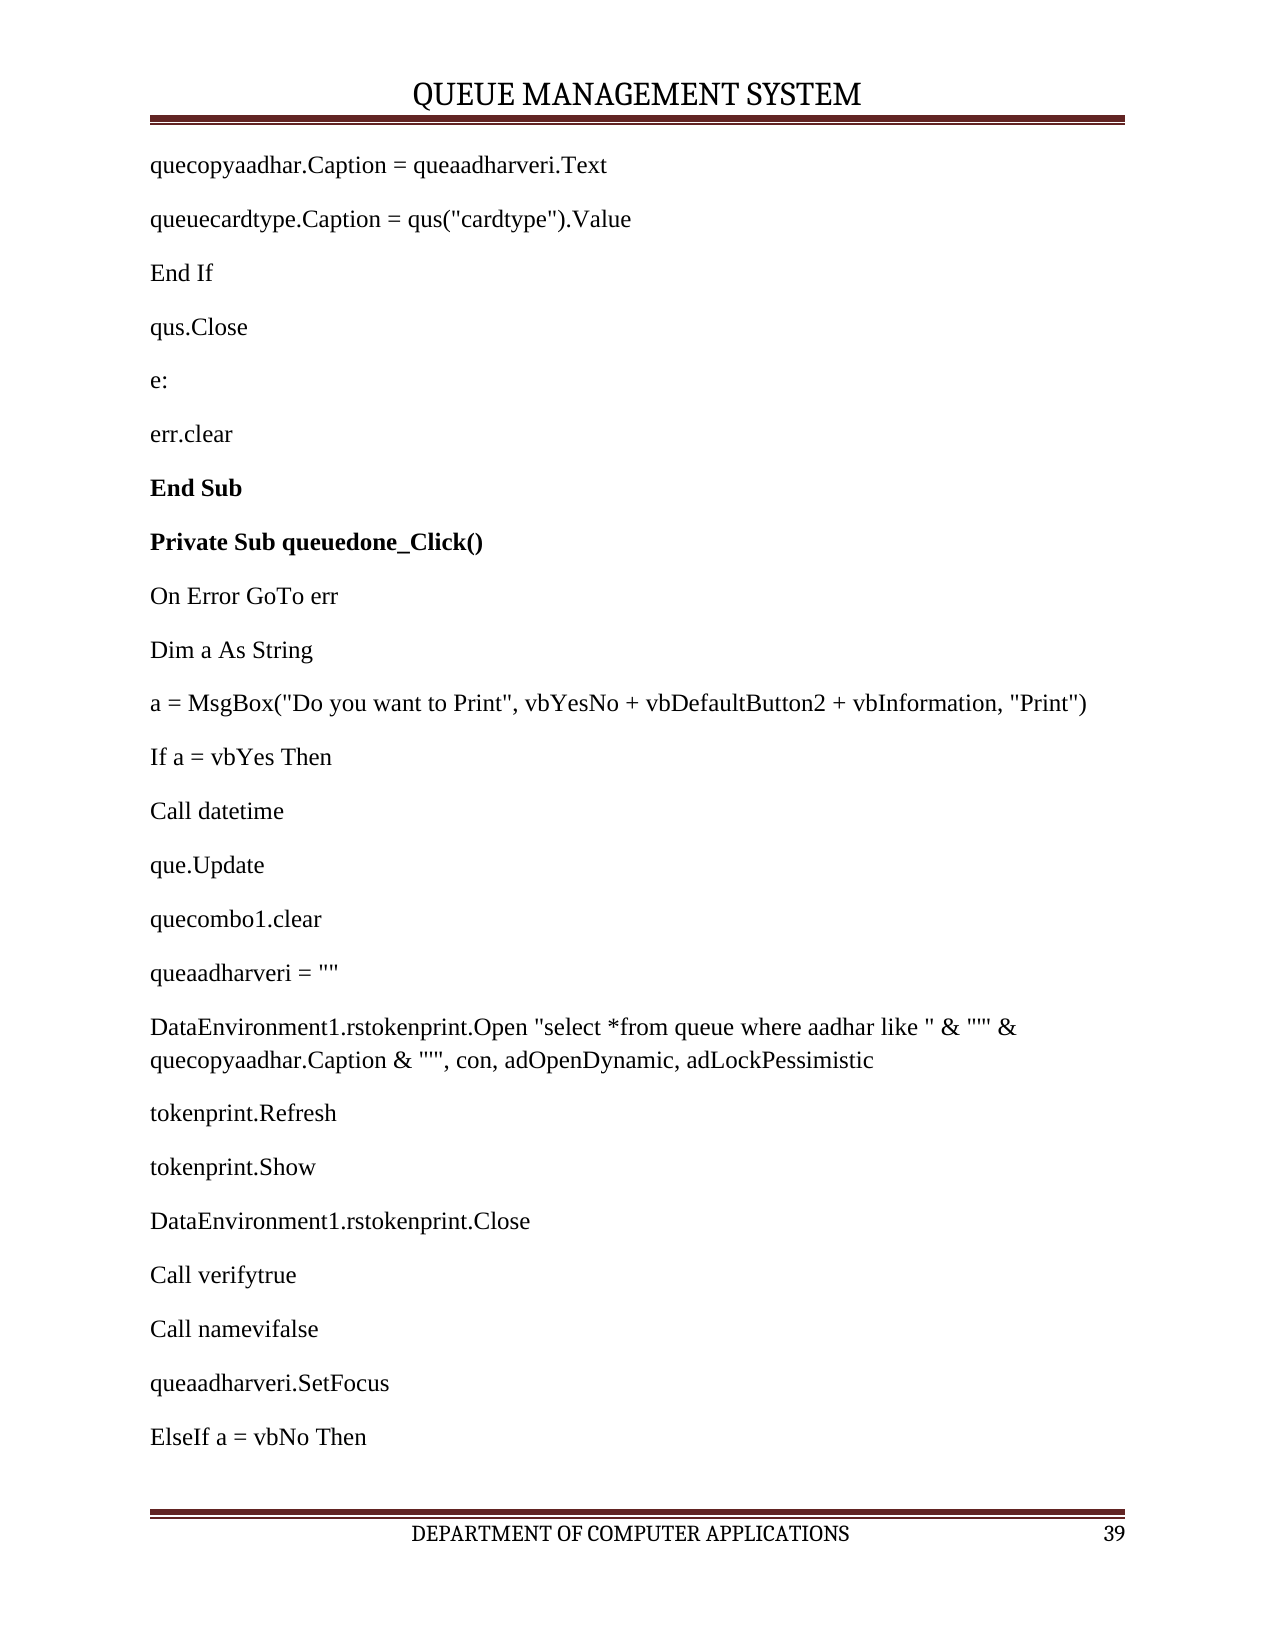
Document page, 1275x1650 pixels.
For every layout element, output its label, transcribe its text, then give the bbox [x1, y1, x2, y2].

text tokenprint.Show [150, 1152, 1125, 1181]
text If a = vbYes Then [150, 742, 1125, 771]
text que.Update [150, 850, 1125, 879]
text End If [150, 258, 1125, 286]
text queaadharveri.SetFocus [150, 1368, 1125, 1397]
text Call namevifalse [150, 1314, 1125, 1343]
text Private Sub queuedone_Click() [150, 527, 1125, 556]
text a = MsgBox("Do you want to Print", vbYesNo + vbDefaultButton2 + vbInformation, "Print") [150, 688, 1125, 717]
text queaadharveri = "" [150, 958, 1125, 987]
text Call verifytrue [150, 1260, 1125, 1289]
text End Sub [150, 473, 1125, 502]
text Dim a As String [150, 635, 1125, 663]
text qus.Close [150, 312, 1125, 340]
text quecopyaadhar.Caption = queaadharveri.Text [150, 150, 1125, 179]
text quecombo1.clear [150, 904, 1125, 933]
text ElseIf a = vbNo Then [150, 1422, 1125, 1450]
text err.clear [150, 419, 1125, 448]
text tokenprint.Refresh [150, 1098, 1125, 1127]
text e: [150, 365, 1125, 394]
text Call datetime [150, 796, 1125, 825]
text DataEnvironment1.rstokenprint.Close [150, 1206, 1125, 1235]
text On Error GoTo err [150, 581, 1125, 609]
text DataEnvironment1.rstokenprint.Open "select *from queue where aadhar like " & "'" & quecopyaadhar.Caption & "'", con, adOpenDynamic, adLockPessimistic [150, 1012, 1125, 1073]
text queuecardtype.Caption = qus("cardtype").Value [150, 204, 1125, 233]
